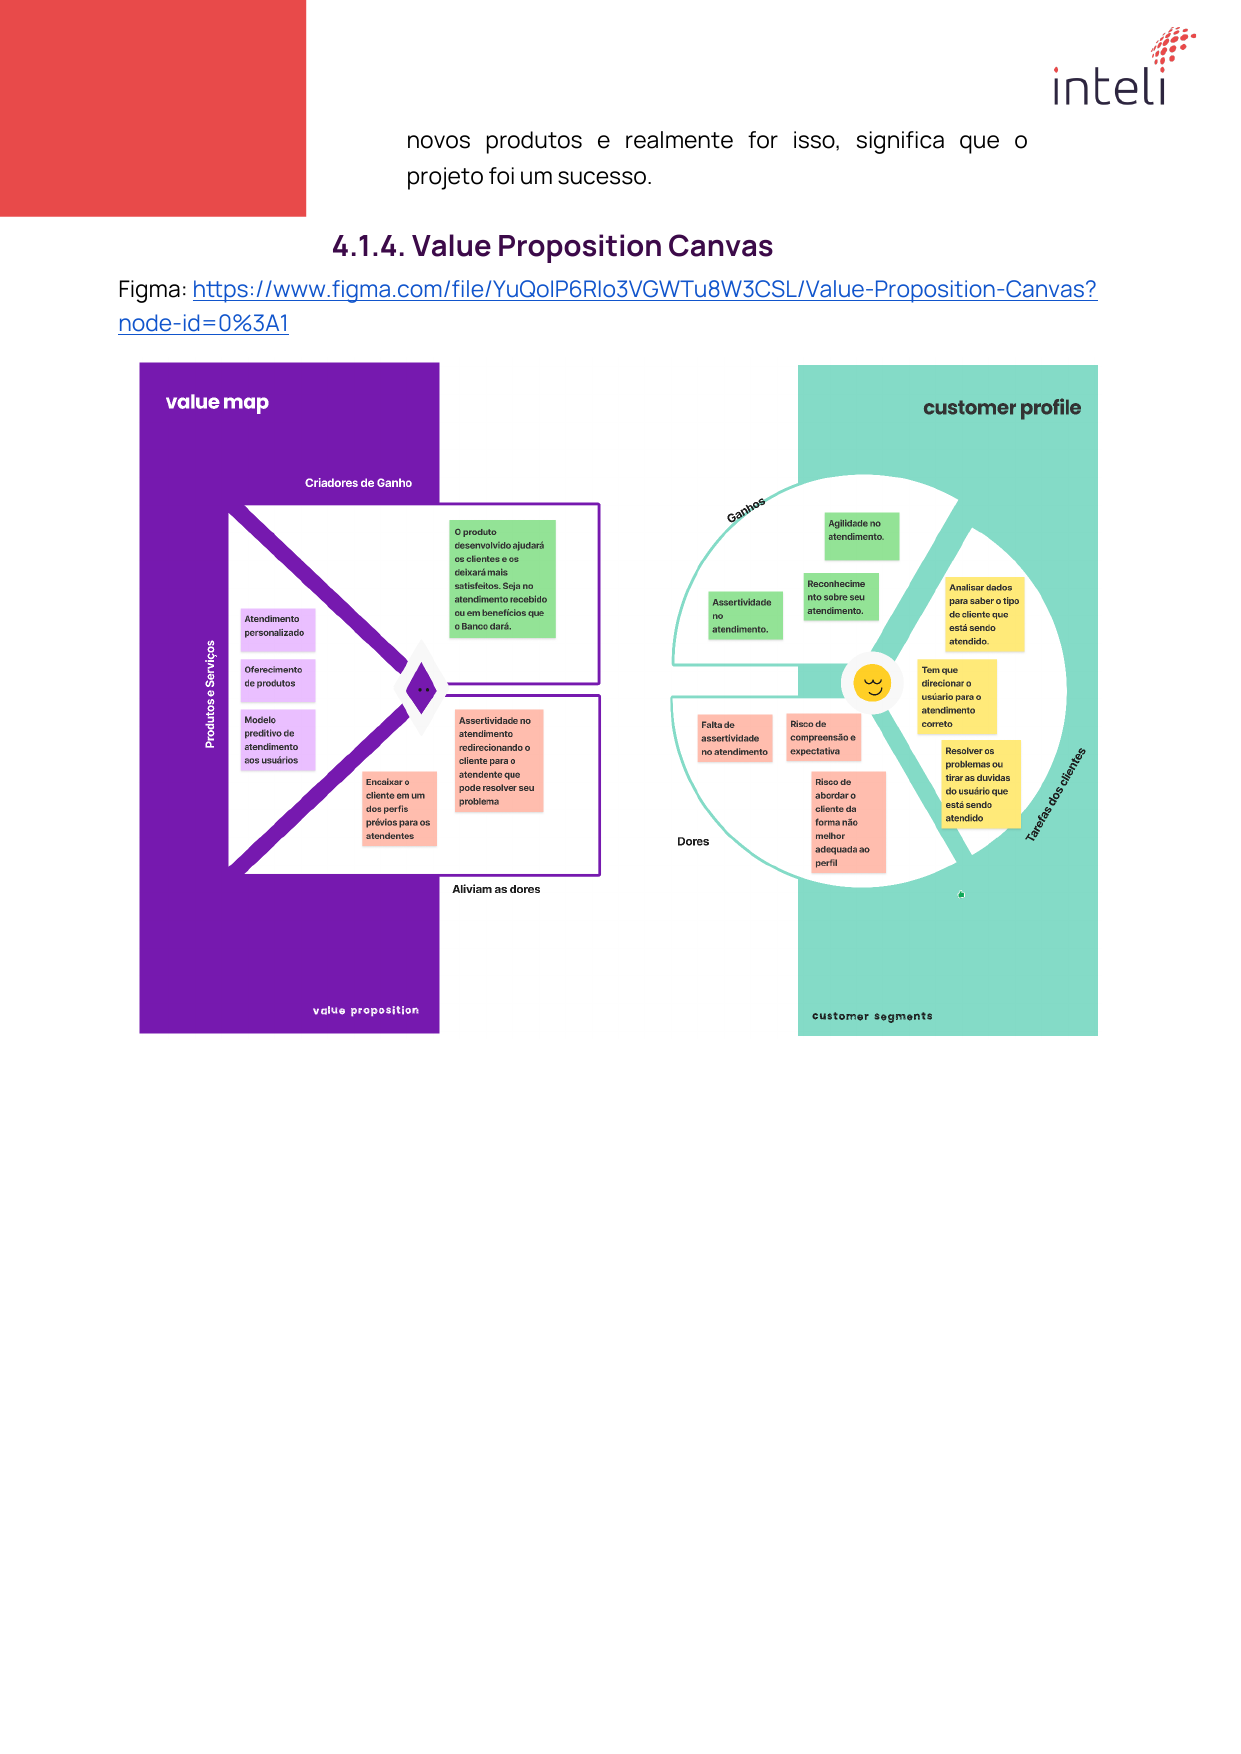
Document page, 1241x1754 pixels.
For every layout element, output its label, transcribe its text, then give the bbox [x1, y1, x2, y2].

picture [137, 357, 1103, 1039]
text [193, 124, 1122, 191]
picture [1054, 27, 1197, 105]
subtitle 4.1.4. Value Proposition Canvas [118, 225, 1122, 265]
text Figma: https://www.figma.com/file/YuQoIP6RIo3VGWTu8W3CSL/Value-Proposition-Canvas?node-id=0%3A1 [118, 273, 1122, 339]
picture [0, 0, 307, 217]
